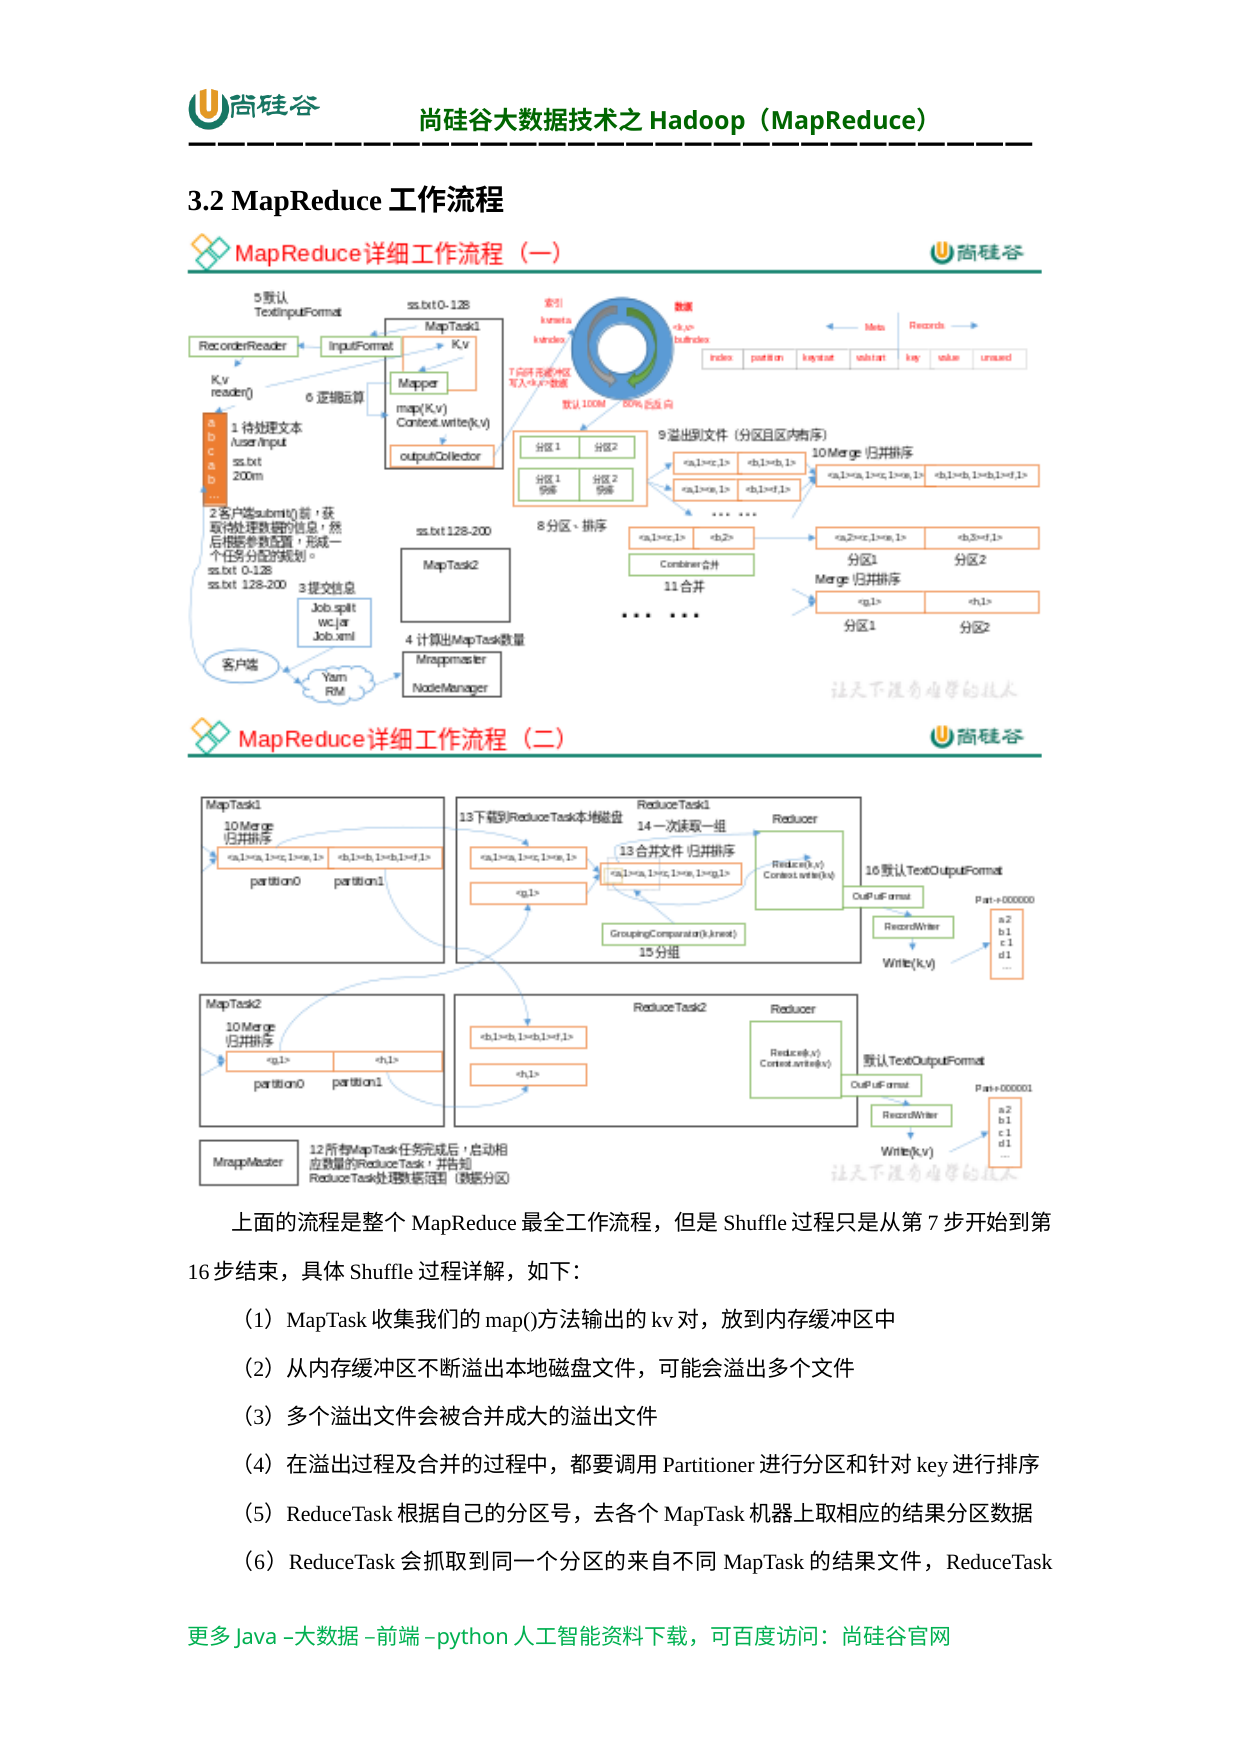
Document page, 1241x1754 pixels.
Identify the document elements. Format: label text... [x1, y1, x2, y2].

text （4）在溢出过程及合并的过程中，都要调用Partitioner进行分区和针对key进行排序 [187, 1447, 1053, 1479]
text （1）MapTask收集我们的map()方法输出的kv对，放到内存缓冲区中 [187, 1302, 1053, 1334]
subtitle 3.2 MapReduce工作流程 [187, 165, 1053, 230]
text （2）从内存缓冲区不断溢出本地磁盘文件，可能会溢出多个文件 [187, 1350, 1053, 1383]
text 上面的流程是整个MapReduce最全工作流程，但是Shuffle过程只是从第7步开始到第16步结束，具体Shuffle过程详解，如下： [187, 1205, 1053, 1286]
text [187, 1543, 1053, 1576]
text （5）ReduceTask根据自己的分区号，去各个MapTask机器上取相应的结果分区数据 [187, 1495, 1053, 1528]
text （3）多个溢出文件会被合并成大的溢出文件 [187, 1398, 1053, 1431]
